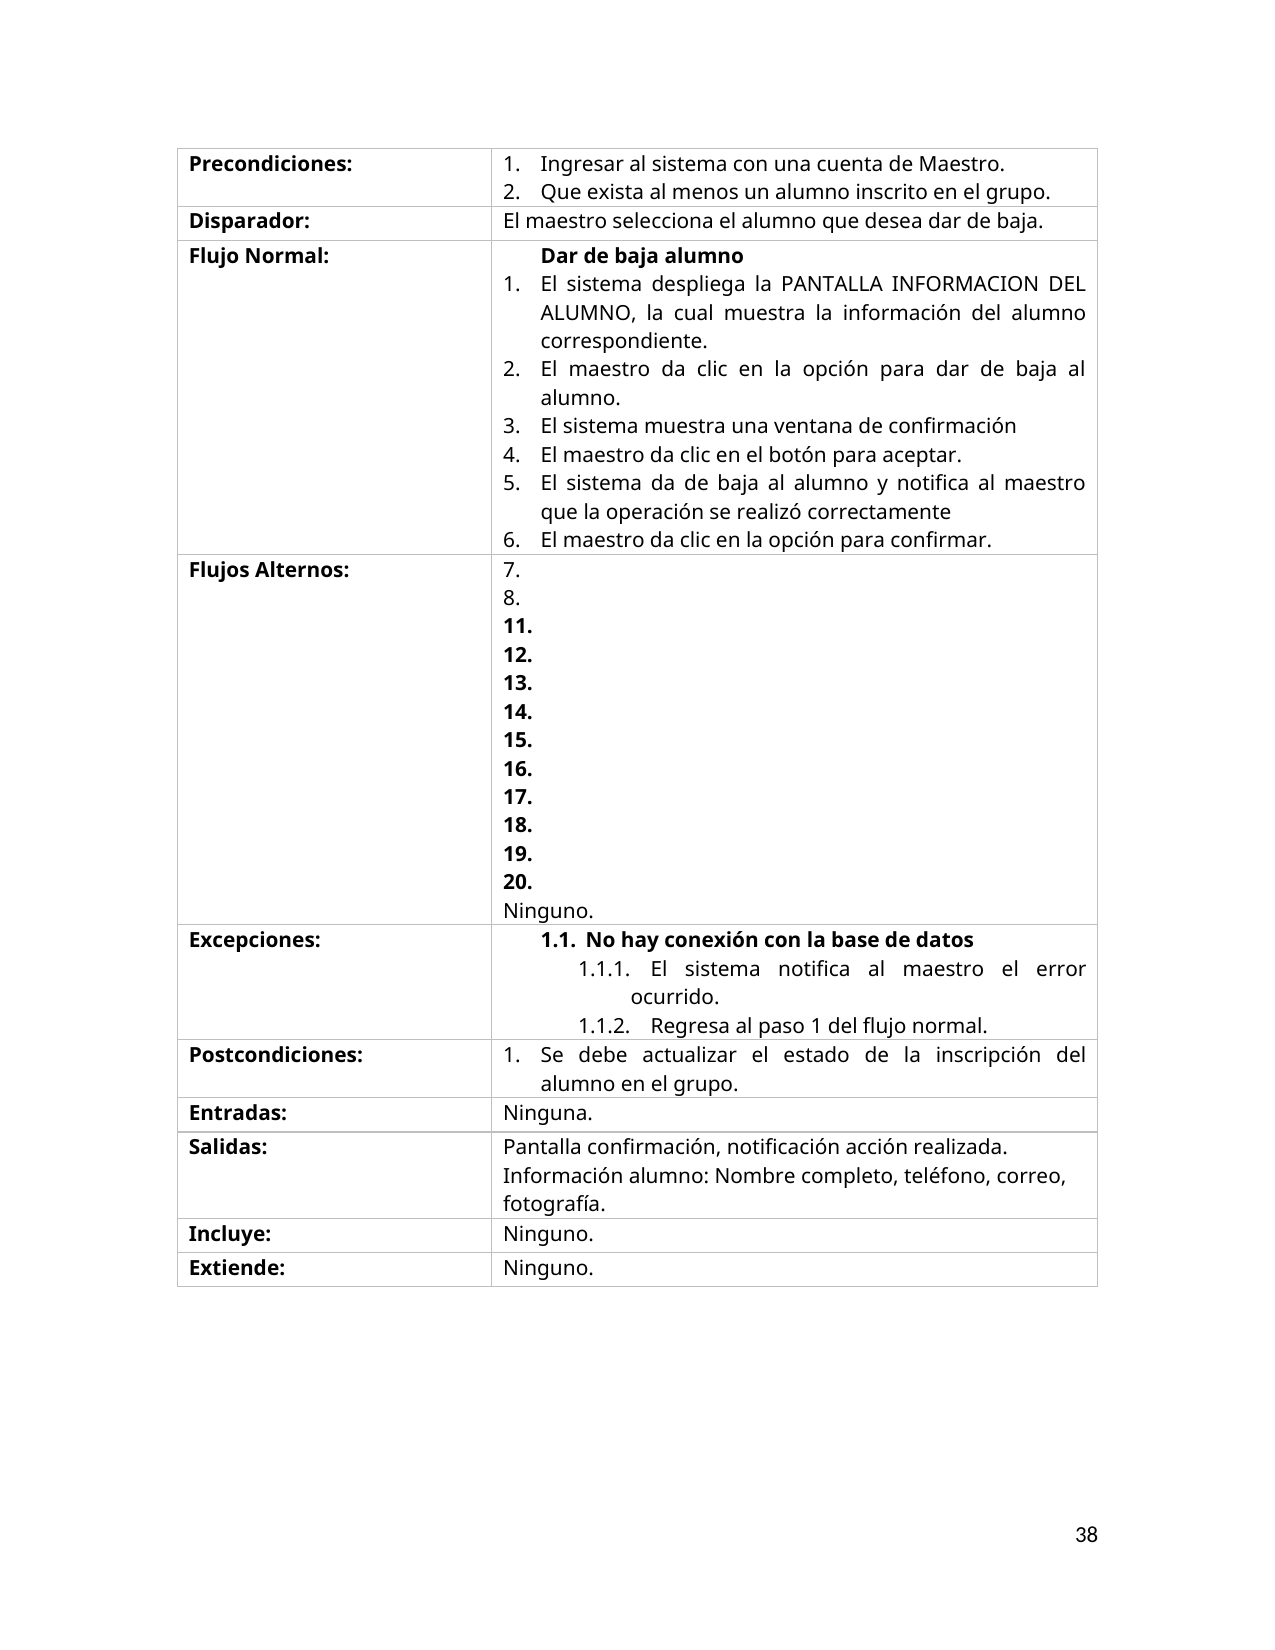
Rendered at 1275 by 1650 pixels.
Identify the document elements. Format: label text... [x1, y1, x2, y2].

table_cell Ninguna. [492, 1098, 1097, 1131]
table_cell No hay conexión con la base de datos El sistema notifica al maestro el error ocurrido. Regresa al paso 1 del flujo normal. [492, 925, 1097, 1039]
table_cell Disparador: [178, 207, 491, 240]
table_cell Incluye: [178, 1219, 491, 1252]
table_cell Entradas: [178, 1098, 491, 1131]
table_cell Pantalla confirmación, notificación acción realizada. Información alumno: Nombre completo, teléfono, correo, fotografía. [492, 1133, 1097, 1218]
table_cell Ninguno. [492, 1253, 1097, 1286]
table_cell Extiende: [178, 1253, 491, 1286]
table_cell Ingresar al sistema con una cuenta de Maestro. Que exista al menos un alumno inscrito en el grupo. [492, 149, 1097, 206]
table_cell Flujos Alternos: [178, 555, 491, 924]
table_cell Ninguno. [492, 1219, 1097, 1252]
table_cell Flujo Normal: [178, 241, 491, 554]
table_cell Postcondiciones: [178, 1040, 491, 1097]
table_cell Salidas: [178, 1133, 491, 1218]
table_cell Ninguno. [492, 555, 1097, 924]
table_cell El maestro selecciona el alumno que desea dar de baja. [492, 207, 1097, 240]
table_cell Se debe actualizar el estado de la inscripción del alumno en el grupo. [492, 1040, 1097, 1097]
table_cell Excepciones: [178, 925, 491, 1039]
table_cell Precondiciones: [178, 149, 491, 206]
table_cell Dar de baja alumno El sistema despliega la PANTALLA INFORMACION DEL ALUMNO, la cual muestra la información del alumno correspondiente. El maestro da clic en la opción para dar de baja al alumno. El sistema muestra una ventana de confirmación El maestro da clic en el botón para aceptar. El sistema da de baja al alumno y notifica al maestro que la operación se realizó correctamente El maestro da clic en la opción para confirmar. [492, 241, 1097, 554]
